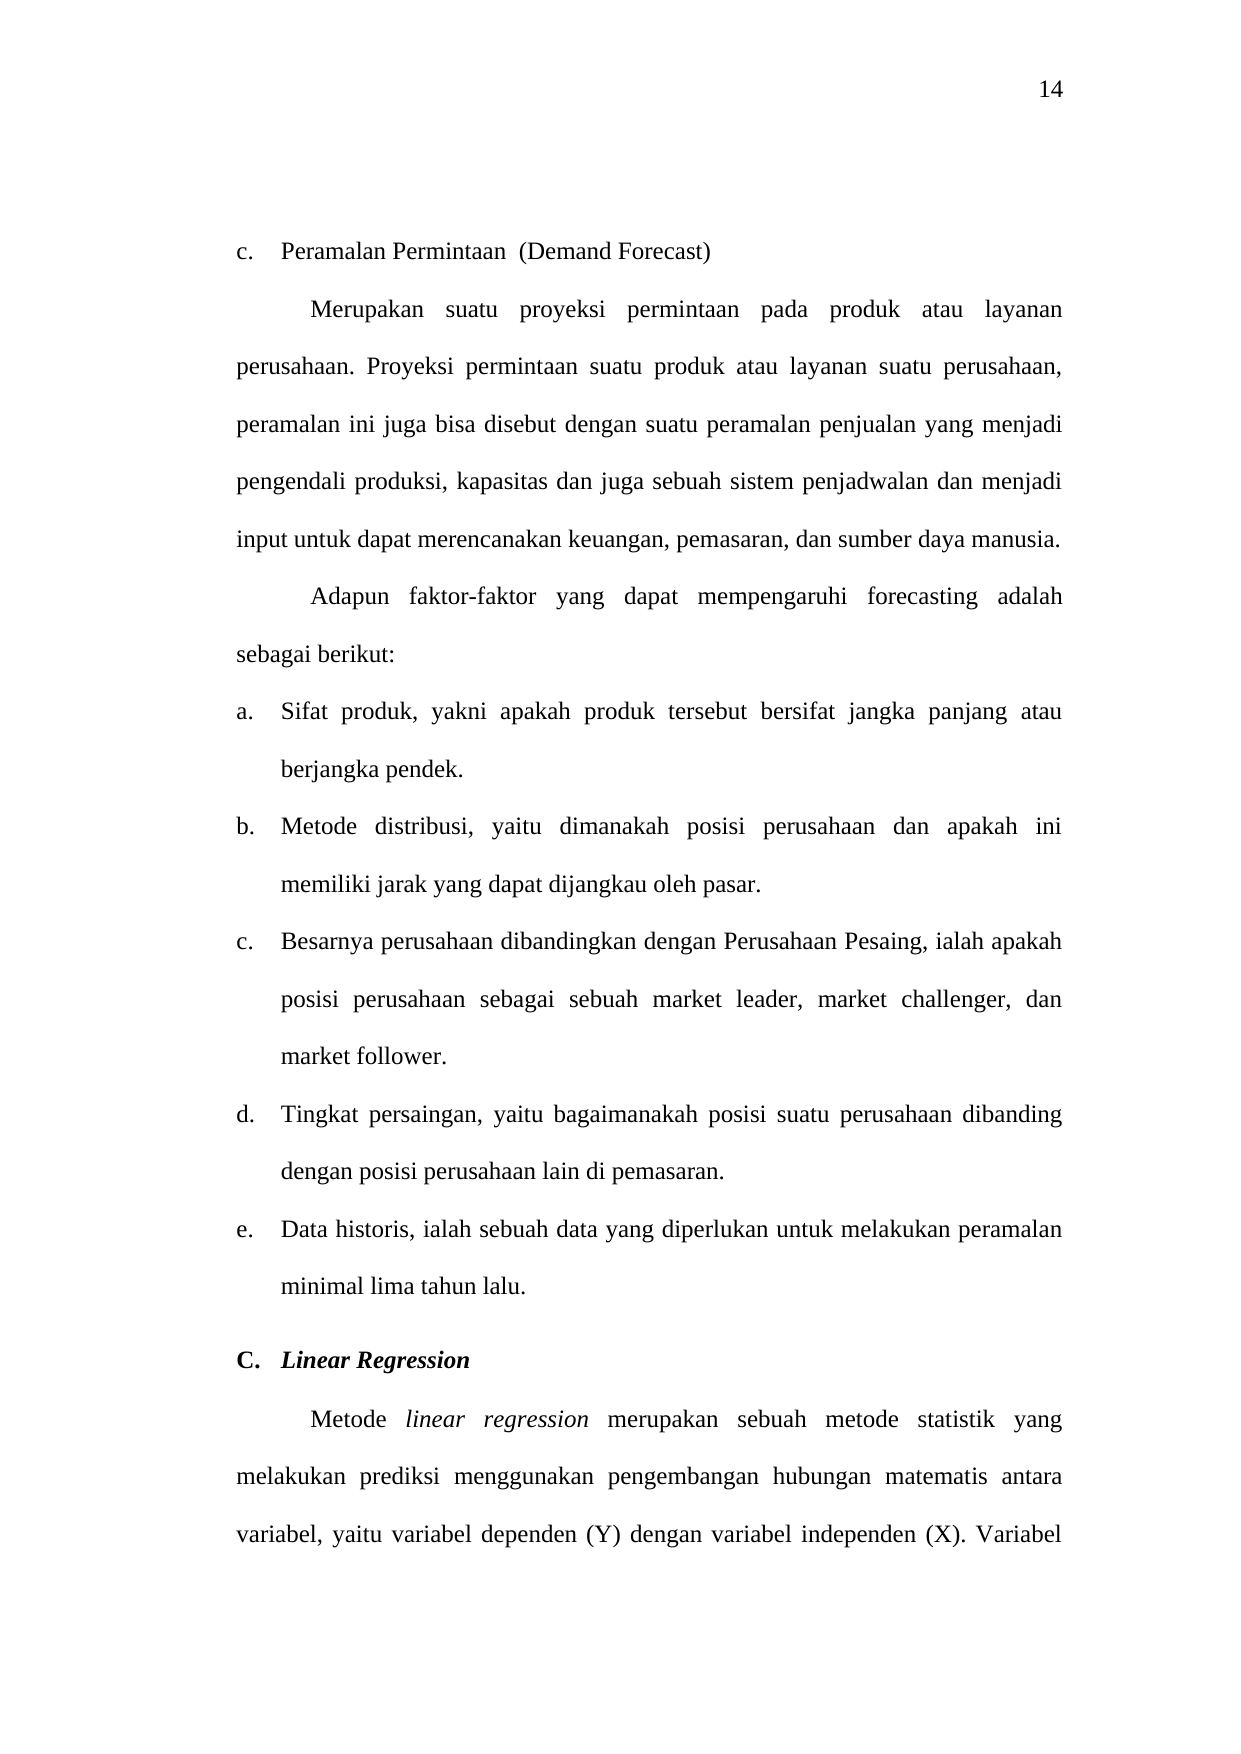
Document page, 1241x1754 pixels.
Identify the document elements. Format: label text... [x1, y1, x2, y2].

list Peramalan Permintaan (Demand Forecast) [236, 236, 1063, 265]
list Merupakan suatu proyeksi permintaan pada produk atau layanan perusahaan. Proyeksi permintaan suatu produk atau layanan suatu perusahaan, peramalan ini juga bisa disebut dengan suatu peramalan penjualan yang menjadi pengendali produksi, kapasitas dan juga sebuah sistem penjadwalan dan menjadi input untuk dapat merencanakan keuangan, pemasaran, dan sumber daya manusia. [236, 294, 1063, 552]
list Tingkat persaingan, yaitu bagaimanakah posisi suatu perusahaan dibanding dengan posisi perusahaan lain di pemasaran. [236, 1099, 1063, 1185]
subtitle Linear Regression [236, 1329, 1063, 1379]
list Metode distribusi, yaitu dimanakah posisi perusahaan dan apakah ini memiliki jarak yang dapat dijangkau oleh pasar. [236, 811, 1063, 897]
list Besarnya perusahaan dibandingkan dengan Perusahaan Pesaing, ialah apakah posisi perusahaan sebagai sebuah market leader, market challenger, dan market follower. [236, 926, 1063, 1070]
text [236, 1404, 1063, 1547]
list Data historis, ialah sebuah data yang diperlukan untuk melakukan peramalan minimal lima tahun lalu. [236, 1214, 1063, 1300]
list Adapun faktor-faktor yang dapat mempengaruhi forecasting adalah sebagai berikut: [236, 581, 1063, 667]
list Sifat produk, yakni apakah produk tersebut bersifat jangka panjang atau berjangka pendek. [236, 696, 1063, 782]
